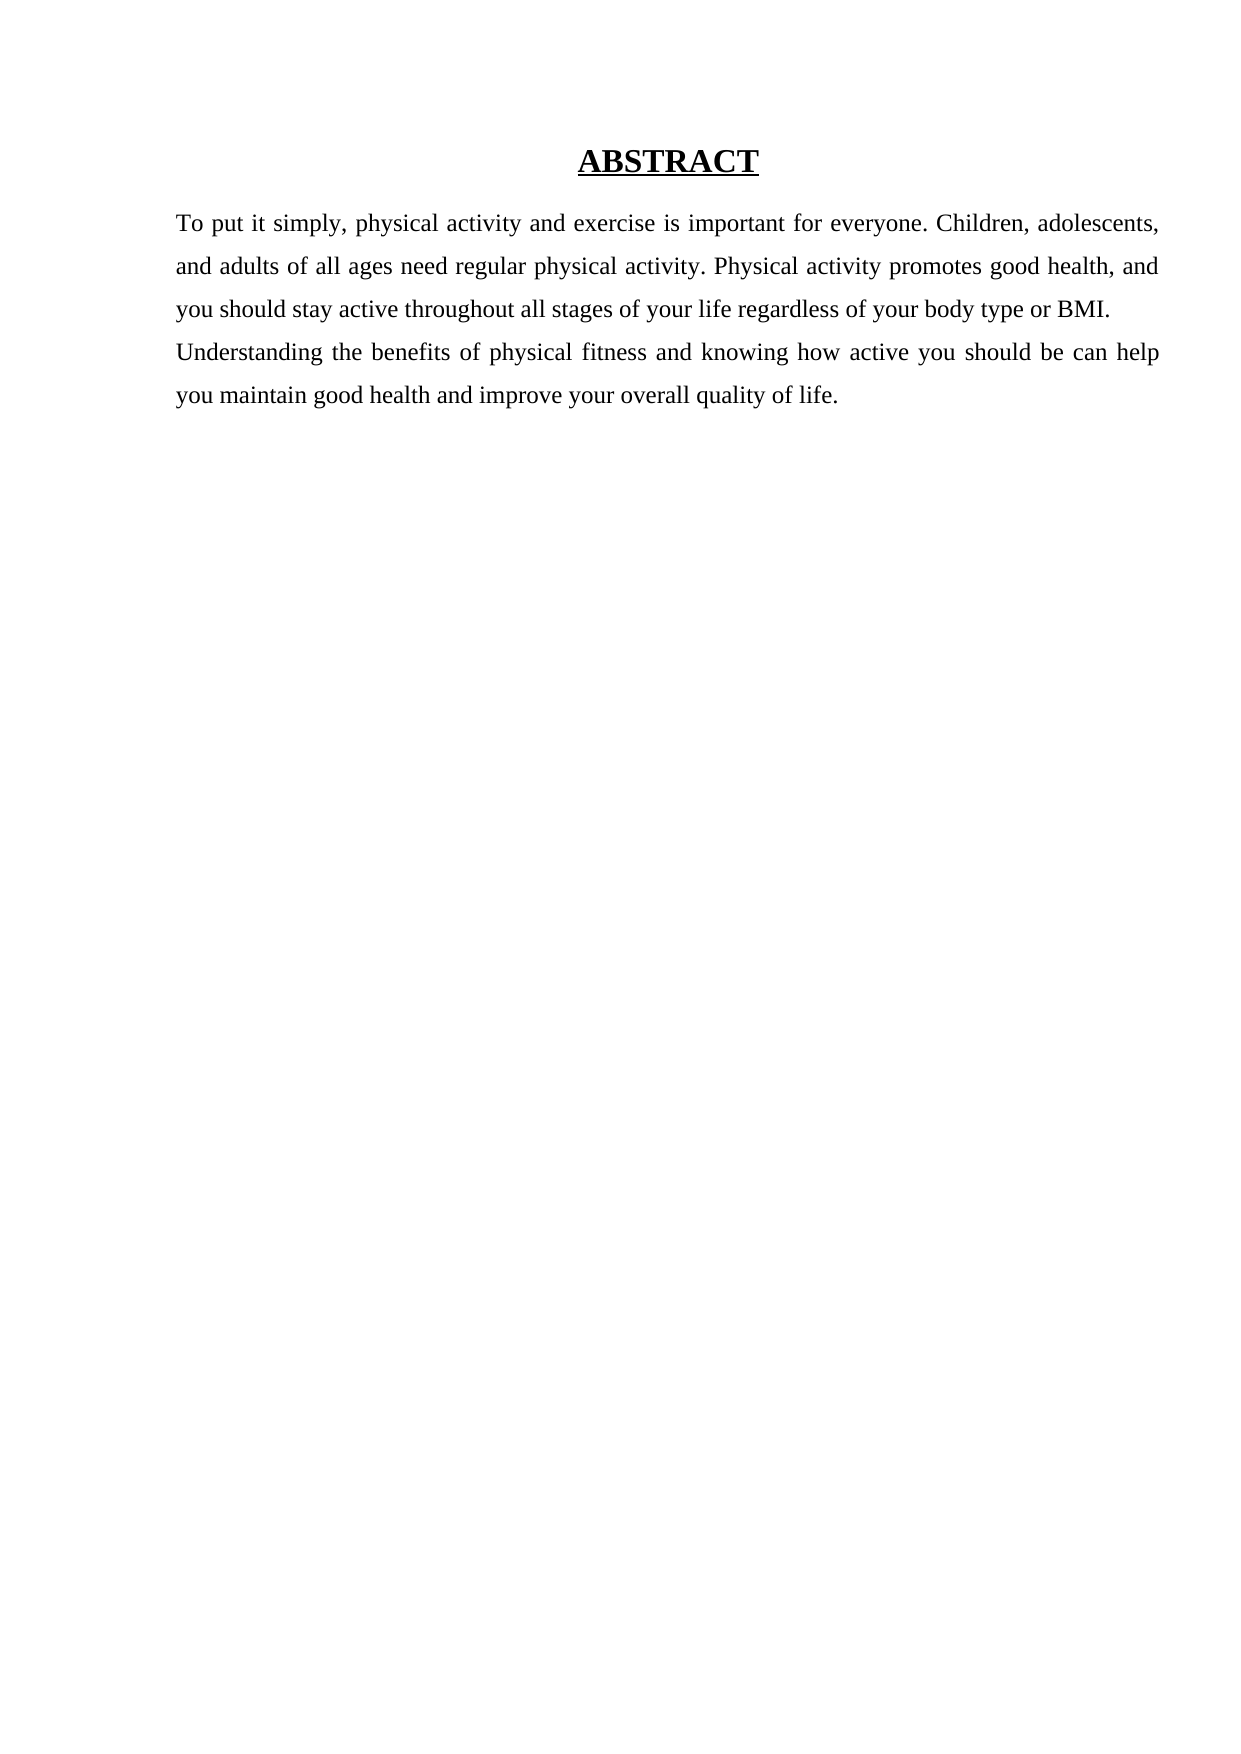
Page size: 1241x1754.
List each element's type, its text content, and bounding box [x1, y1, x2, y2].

text To put it simply, physical activity and exercise is important for everyone. Children, adolescents, and adults of all ages need regular physical activity. Physical activity promotes good health, and you should stay active throughout all stages of your life regardless of your body type or BMI. [176, 208, 1161, 323]
text ABSTRACT [176, 141, 1161, 179]
text Understanding the benefits of physical fitness and knowing how active you should be can help you maintain good health and improve your overall quality of life. [176, 337, 1161, 409]
